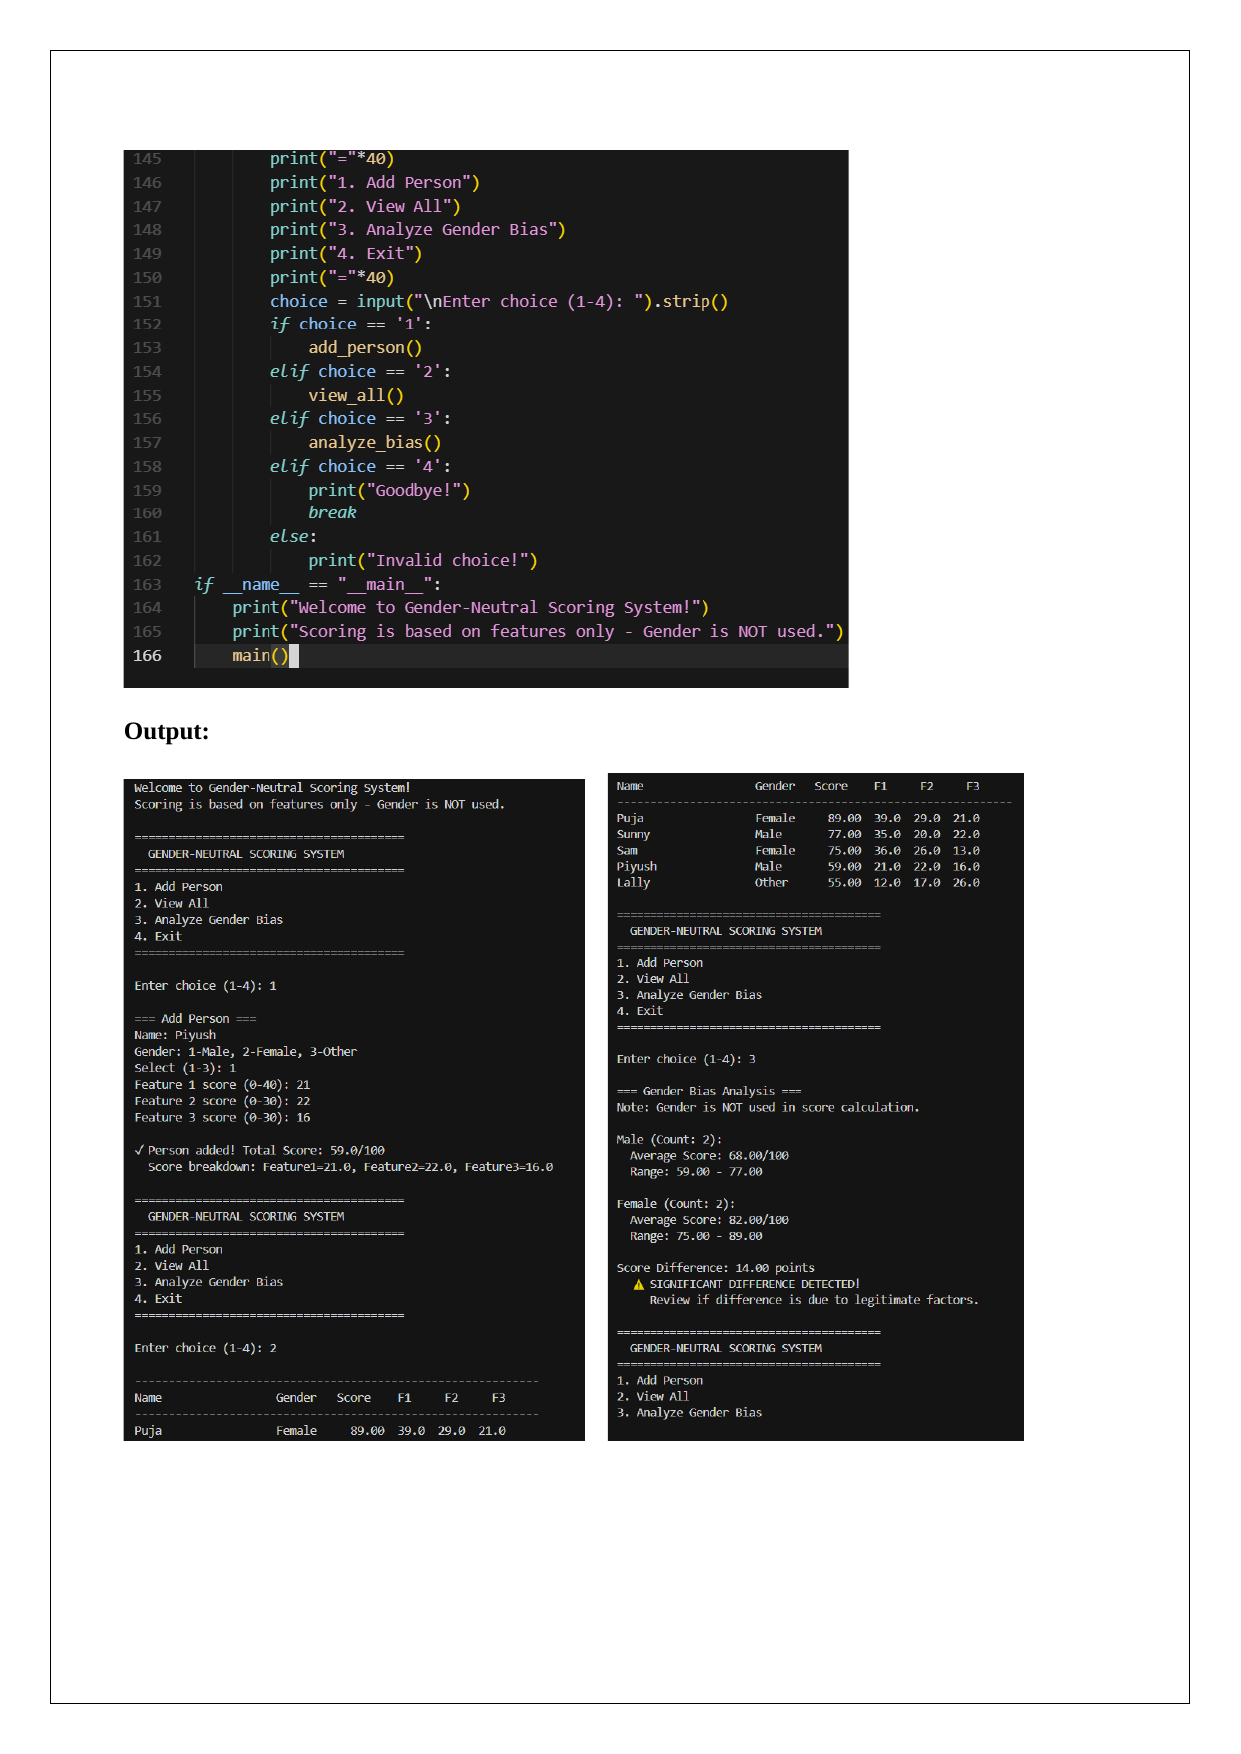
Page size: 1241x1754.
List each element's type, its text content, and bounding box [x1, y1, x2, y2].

picture [607, 773, 1024, 1441]
text Output: [124, 716, 1128, 745]
picture [123, 150, 849, 688]
picture [123, 779, 585, 1441]
